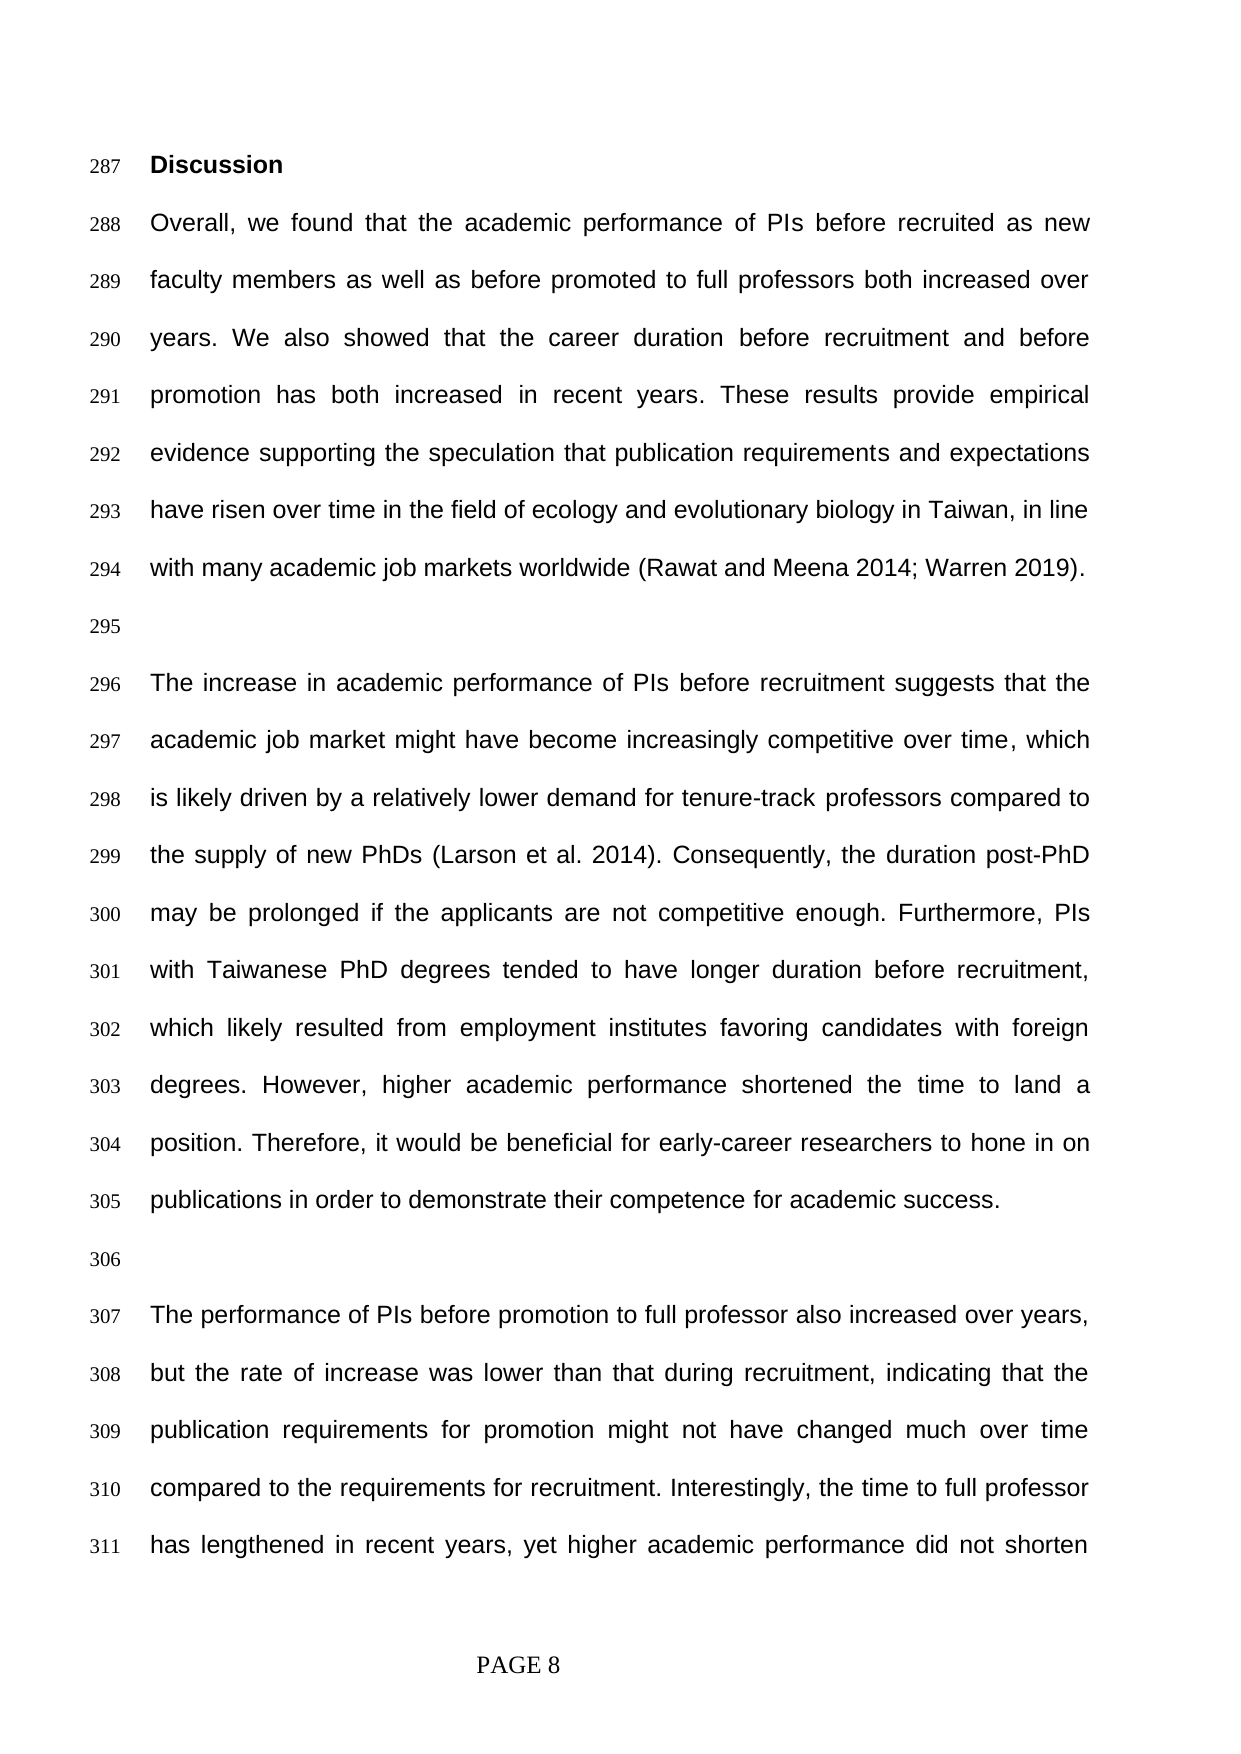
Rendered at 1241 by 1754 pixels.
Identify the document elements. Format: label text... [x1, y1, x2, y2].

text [150, 1300, 1090, 1559]
text Overall, we found that the academic performance of PIs before recruited as new faculty members as well as before promoted to full professors both increased over years. We also showed that the career duration before recruitment and before promotion has both increased in recent years. These results provide empirical evidence supporting the speculation that publication requirements and expectations have risen over time in the field of ecology and evolutionary biology in Taiwan, in line with many academic job markets worldwide . [150, 207, 1090, 581]
text Discussion [150, 150, 1090, 179]
text The increase in academic performance of PIs before recruitment suggests that the academic job market might have become increasingly competitive over time, which is likely driven by a relatively lower demand for tenure-track professors compared to the supply of new PhDs Consequently, the duration post-PhD may be prolonged if the applicants are not competitive enough. Furthermore, PIs with Taiwanese PhD degrees tended to have longer duration before recruitment, which likely resulted from employment institutes favoring candidates with foreign degrees. However, higher academic performance shortened the time to land a position. Therefore, it would be beneficial for early-career researchers to hone in on publications in order to demonstrate their competence for academic success. [150, 667, 1090, 1214]
